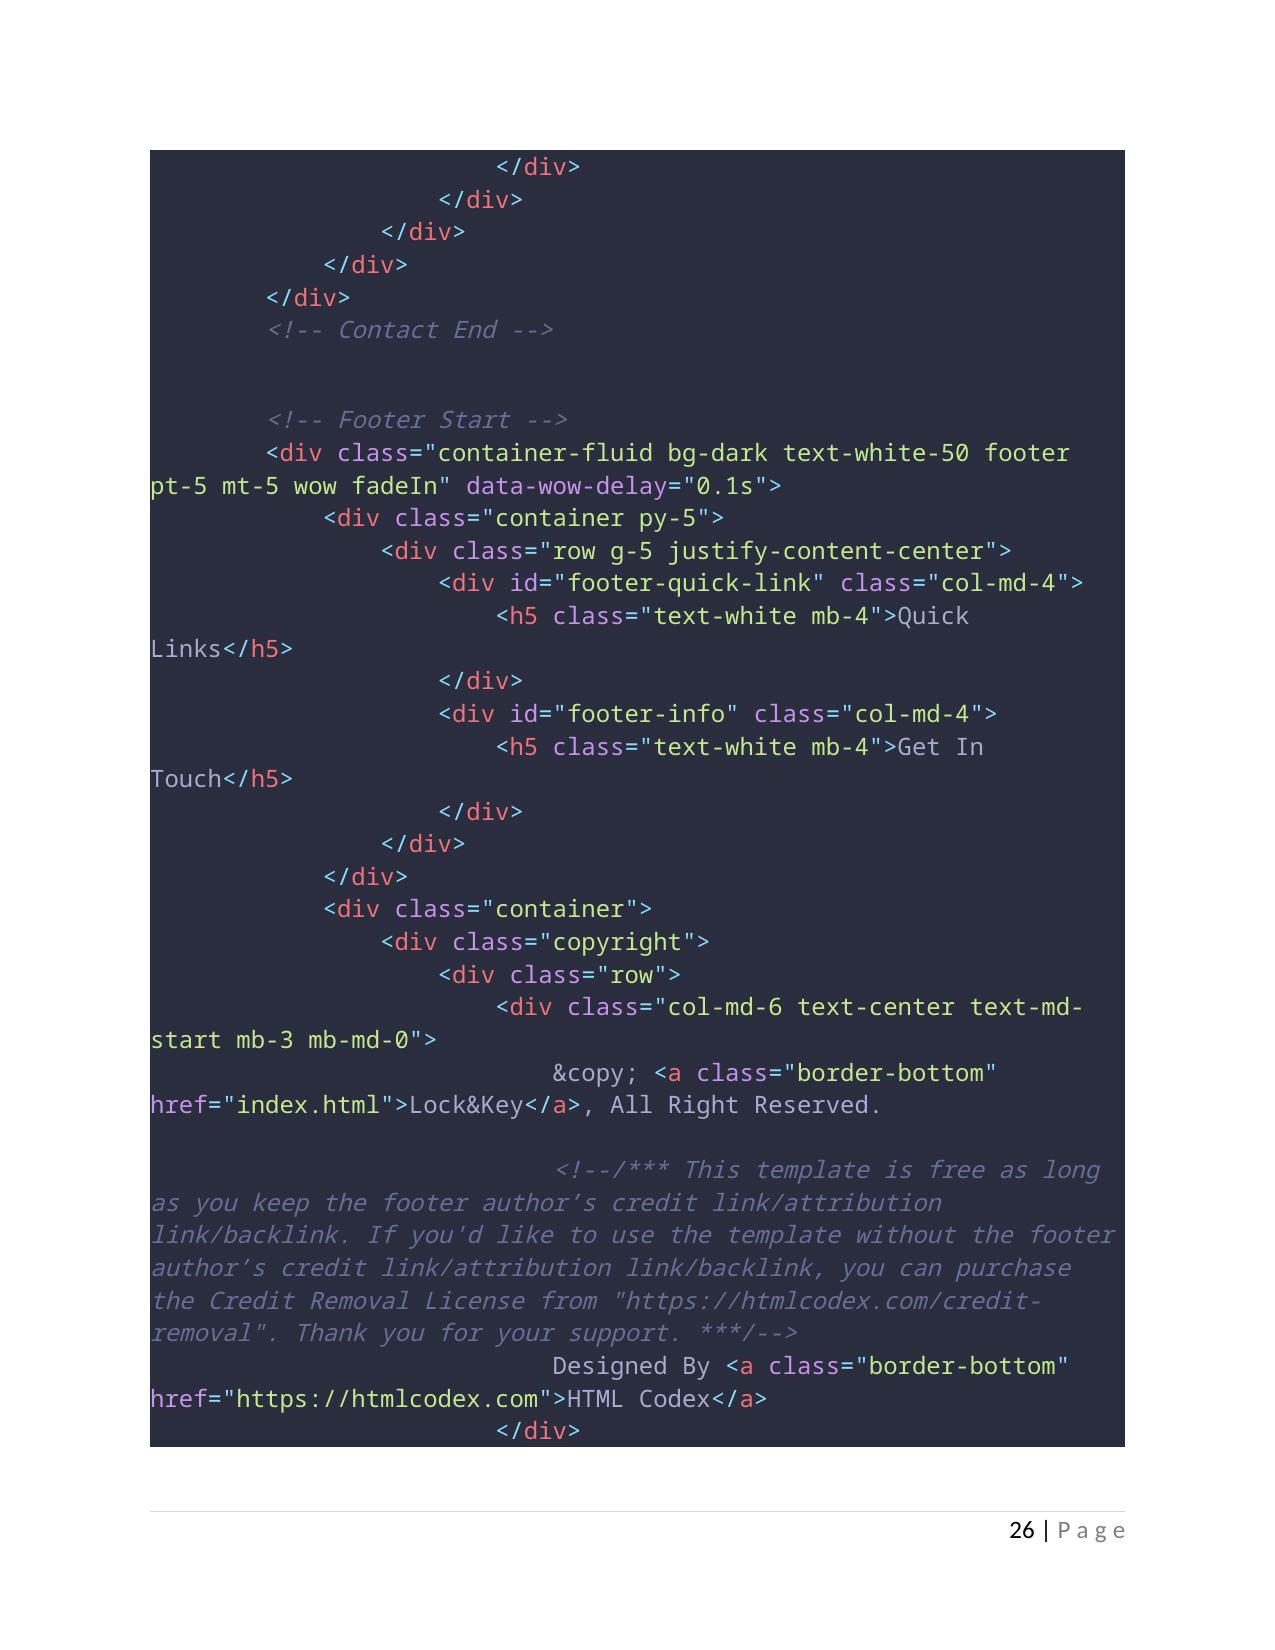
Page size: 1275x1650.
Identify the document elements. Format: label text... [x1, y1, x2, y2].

text <!--/*** This template is free as long as you keep the footer author’s credit link/attribution link/backlink. If you'd like to use the template without the footer author’s credit link/attribution link/backlink, you can purchase the Credit Removal License from "https://htmlcodex.com/credit-removal". Thank you for your support. ***/--> [150, 1153, 1125, 1349]
text </div> [150, 150, 1125, 183]
text <div id="footer-info" class="col-md-4"> [150, 697, 1125, 729]
text </div> [150, 183, 1125, 215]
text Designed By <a class="border-bottom" href="https://htmlcodex.com">HTML Codex</a> [150, 1349, 1125, 1414]
text <div class="copyright"> [150, 925, 1125, 957]
text <h5 class="text-white mb-4">Quick Links</h5> [150, 599, 1125, 664]
text <div id="footer-quick-link" class="col-md-4"> [150, 566, 1125, 599]
text <div class="col-md-6 text-center text-md-start mb-3 mb-md-0"> [150, 990, 1125, 1055]
text <h5 class="text-white mb-4">Get In Touch</h5> [150, 729, 1125, 794]
text <div class="row g-5 justify-content-center"> [150, 534, 1125, 566]
text </div> [150, 827, 1125, 860]
text <div class="container"> [150, 892, 1125, 925]
text </div> [150, 1414, 1125, 1447]
text <div class="row"> [150, 957, 1125, 990]
text <!-- Footer Start --> [150, 403, 1125, 436]
text &copy; <a class="border-bottom" href="index.html">Lock&Key</a>, All Right Reserved. [150, 1055, 1125, 1121]
text <div class="container-fluid bg-dark text-white-50 footer pt-5 mt-5 wow fadeIn" data-wow-delay="0.1s"> [150, 436, 1125, 501]
text <div class="container py-5"> [150, 501, 1125, 534]
text </div> [150, 248, 1125, 280]
text </div> [150, 664, 1125, 697]
text <!-- Contact End --> [150, 313, 1125, 346]
text </div> [150, 860, 1125, 892]
text </div> [150, 794, 1125, 827]
text </div> [150, 280, 1125, 313]
text </div> [150, 215, 1125, 248]
